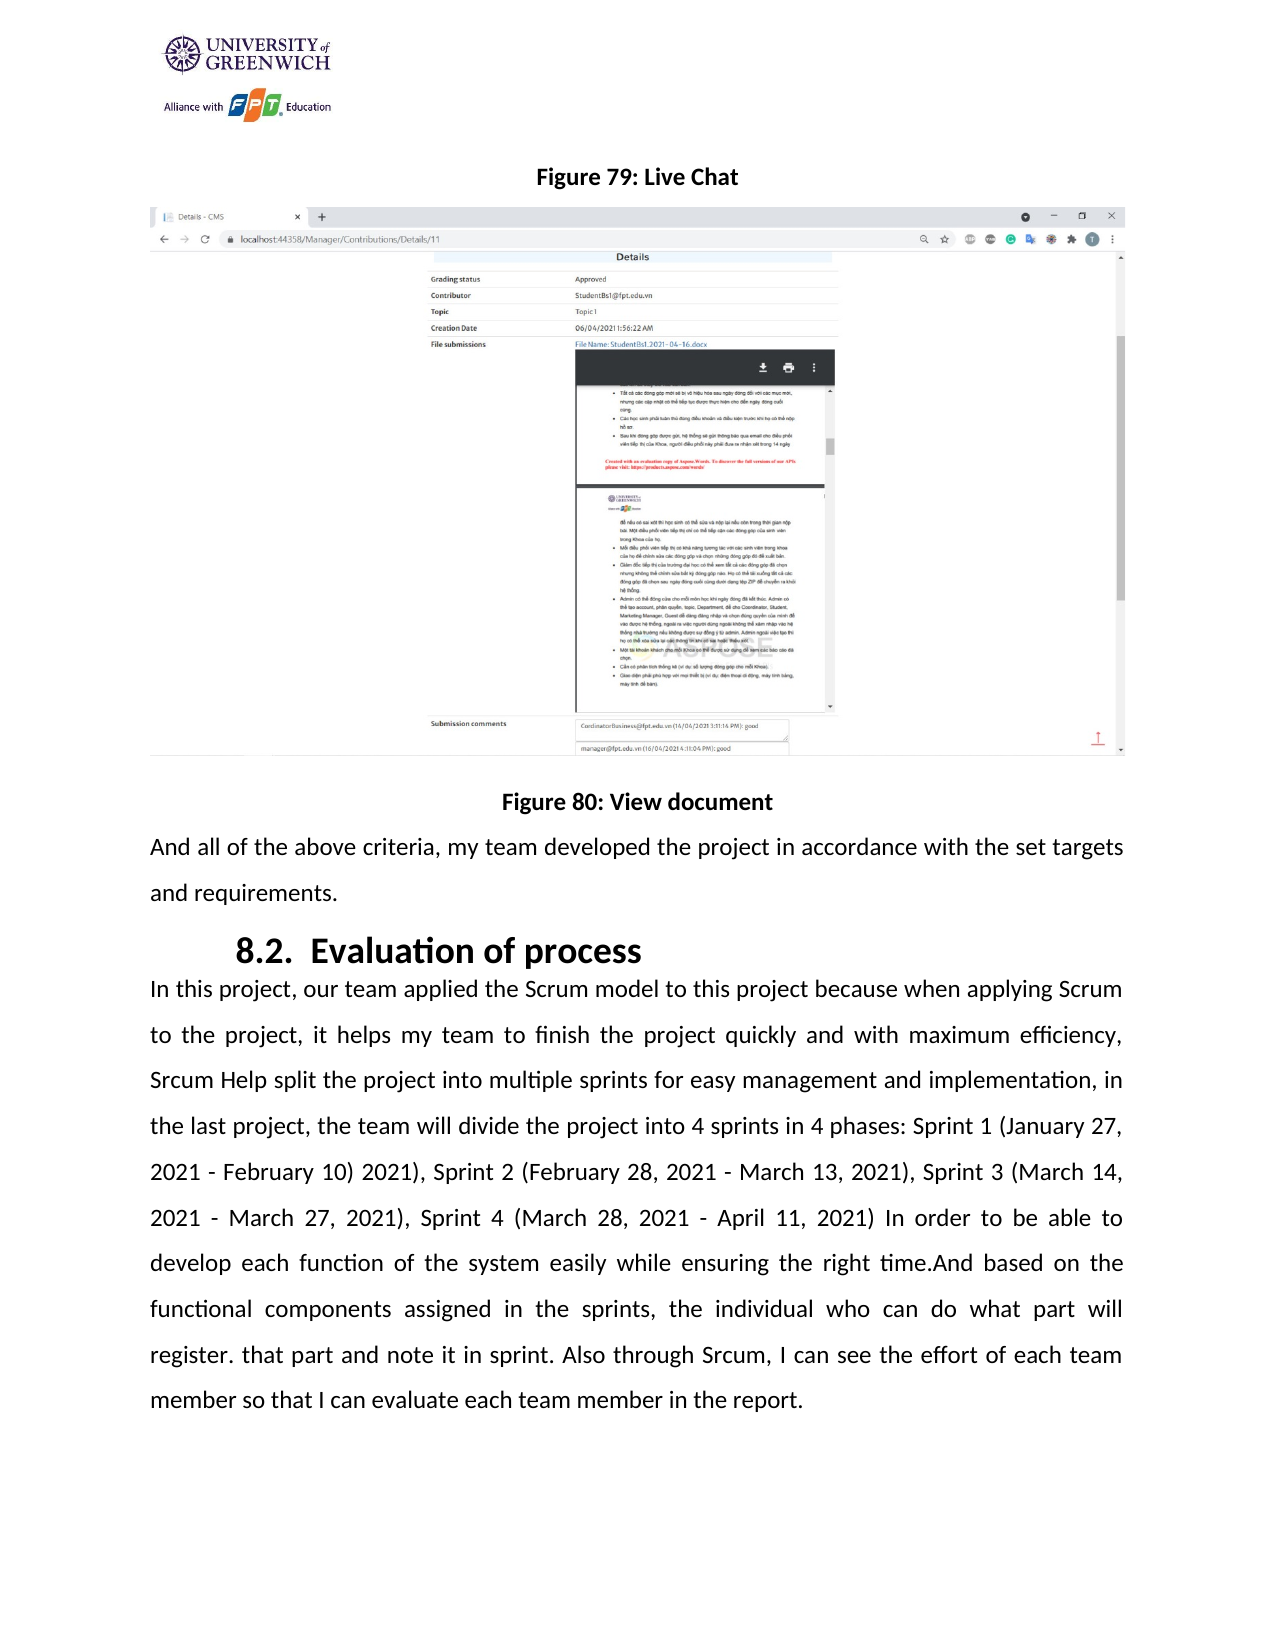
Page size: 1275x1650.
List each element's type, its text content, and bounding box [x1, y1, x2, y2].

text And all of the above criteria, my team developed the project in accordance with the set targets and requirements. [150, 832, 1125, 908]
picture [150, 21, 343, 133]
text Figure 80: View document [150, 756, 1125, 816]
text Figure 79: Live Chat [150, 161, 1125, 192]
subtitle Evaluation of process [235, 927, 1125, 973]
picture [150, 207, 1125, 756]
text In this project, our team applied the Scrum model to this project because when applying Scrum to the project, it helps my team to finish the project quickly and with maximum efficiency, Srcum Help split the project into multiple sprints for easy management and implementation, in the last project, the team will divide the project into 4 sprints in 4 phases: Sprint 1 (January 27, 2021 - February 10) 2021), Sprint 2 (February 28, 2021 - March 13, 2021), Sprint 3 (March 14, 2021 - March 27, 2021), Sprint 4 (March 28, 2021 - April 11, 2021) In order to be able to develop each function of the system easily while ensuring the right time.And based on the functional components assigned in the sprints, the individual who can do what part will register. that part and note it in sprint. Also through Srcum, I can see the effort of each team member so that I can evaluate each team member in the report. [150, 973, 1125, 1415]
